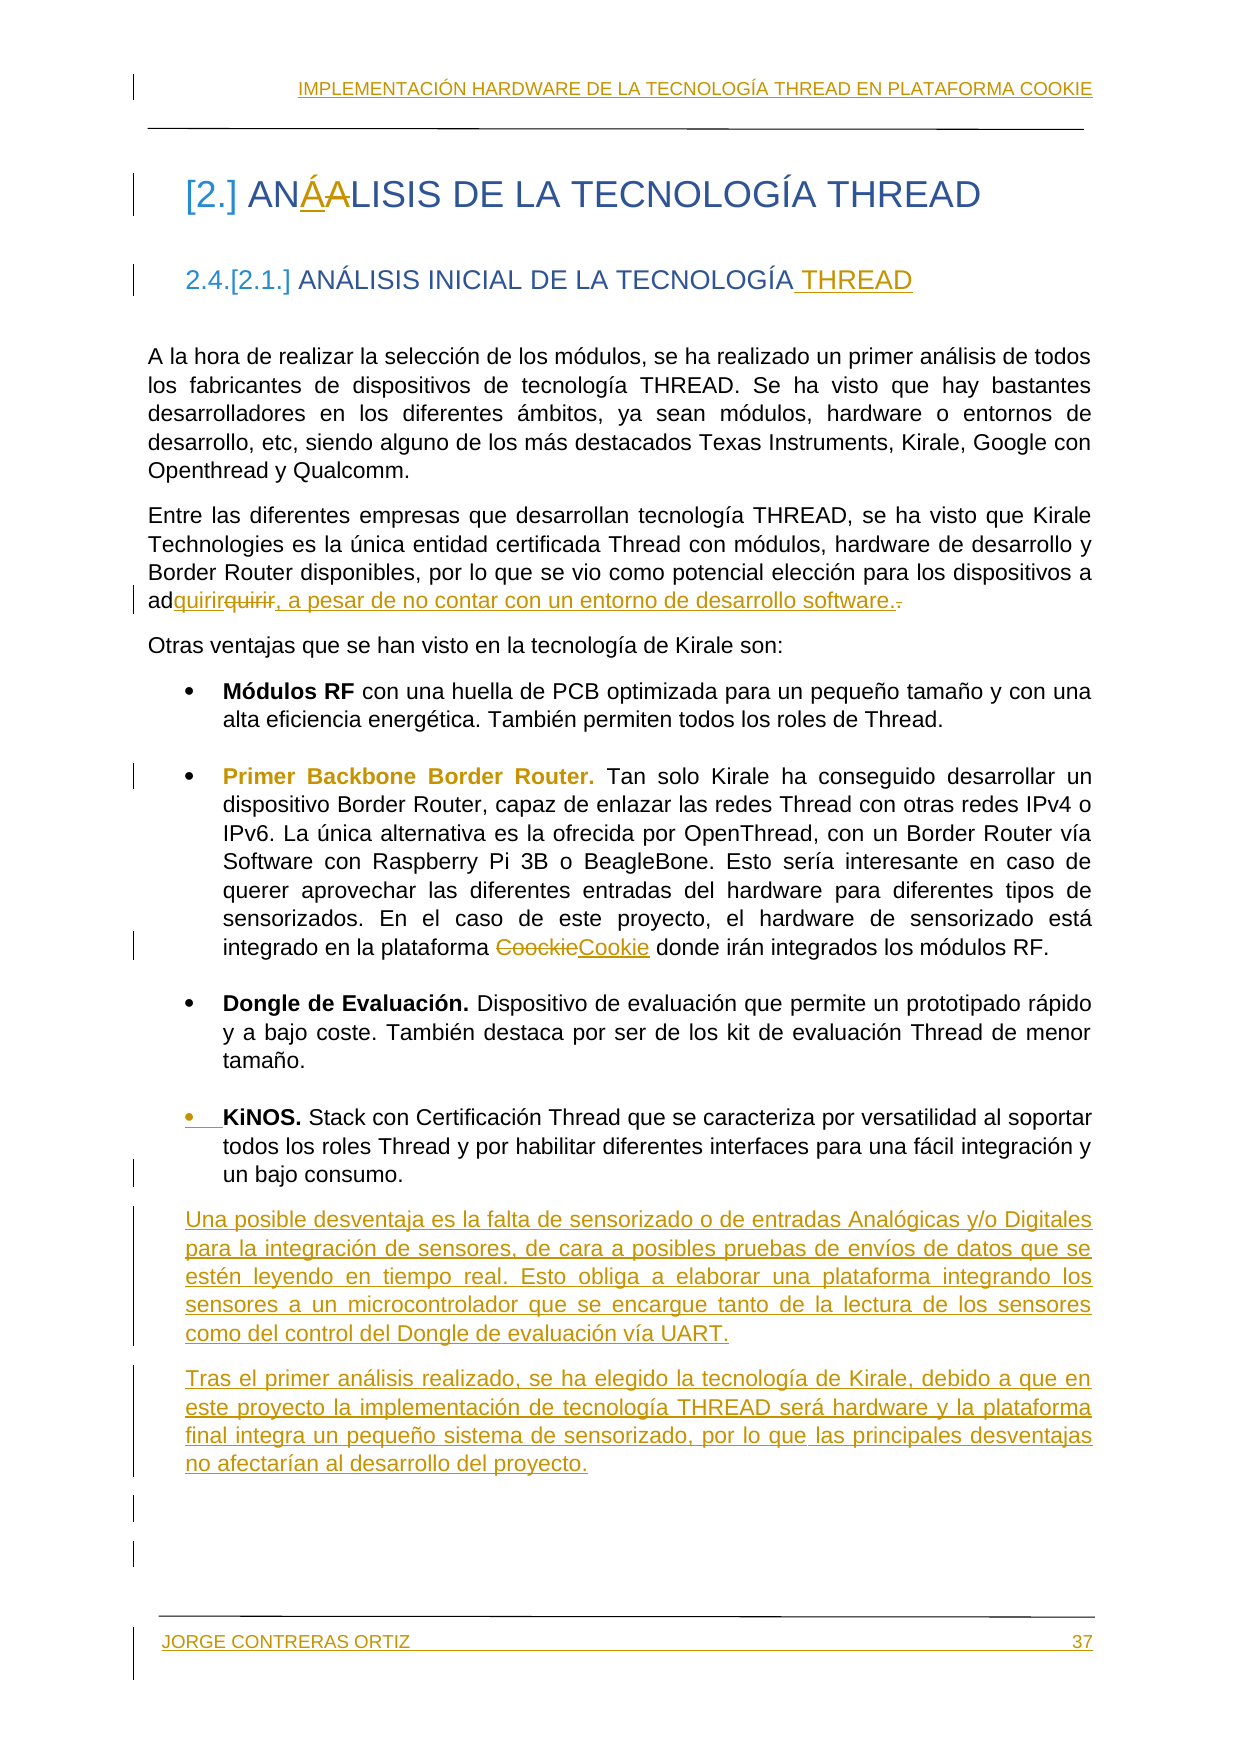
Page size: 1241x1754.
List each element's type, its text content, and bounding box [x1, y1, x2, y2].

text Otras ventajas que se han visto en la tecnología de Kirale son: [148, 632, 1092, 659]
text A la hora de realizar la selección de los módulos, se ha realizado un primer análisis de todos los fabricantes de dispositivos de tecnología THREAD. Se ha visto que hay bastantes desarrolladores en los diferentes ámbitos, ya sean módulos, hardware o entornos de desarrollo, etc, siendo alguno de los más destacados Texas Instruments, Kirale, Google con Openthread y Qualcomm. [148, 343, 1092, 483]
list Primer Backbone Border Router. Tan solo Kirale ha conseguido desarrollar un dispositivo Border Router, capaz de enlazar las redes Thread con otras redes IPv4 o IPv6. La única alternativa es la ofrecida por OpenThread, con un Border Router vía Software con Raspberry Pi 3B o BeagleBone. Esto sería interesante en caso de querer aprovechar las diferentes entradas del hardware para diferentes tipos de sensorizados. En el caso de este proyecto, el hardware de sensorizado está integrado en la plataforma donde irán integrados los módulos RF. [185, 763, 1092, 960]
subtitle ANÁLISIS INICIAL DE LA TECNOLOGÍA [185, 264, 1092, 296]
text Entre las diferentes empresas que desarrollan tecnología THREAD, se ha visto que Kirale Technologies es la única entidad certificada Thread con módulos, hardware de desarrollo y Border Router disponibles, por lo que se vio como potencial elección para los dispositivos a ad [148, 502, 1092, 614]
list Dongle de Evaluación. Dispositivo de evaluación que permite un prototipado rápido y a bajo coste. También destaca por ser de los kit de evaluación Thread de menor tamaño. [185, 990, 1092, 1074]
list KiNOS. Stack con Certificación Thread que se caracteriza por versatilidad al soportar todos los roles Thread y por habilitar diferentes interfaces para una fácil integración y un bajo consumo. [185, 1104, 1092, 1187]
subtitle ANLISIS DE LA TECNOLOGÍA THREAD [185, 173, 1092, 216]
list Módulos RF con una huella de PCB optimizada para un pequeño tamaño y con una alta eficiencia energética. También permiten todos los roles de Thread. [185, 678, 1092, 732]
